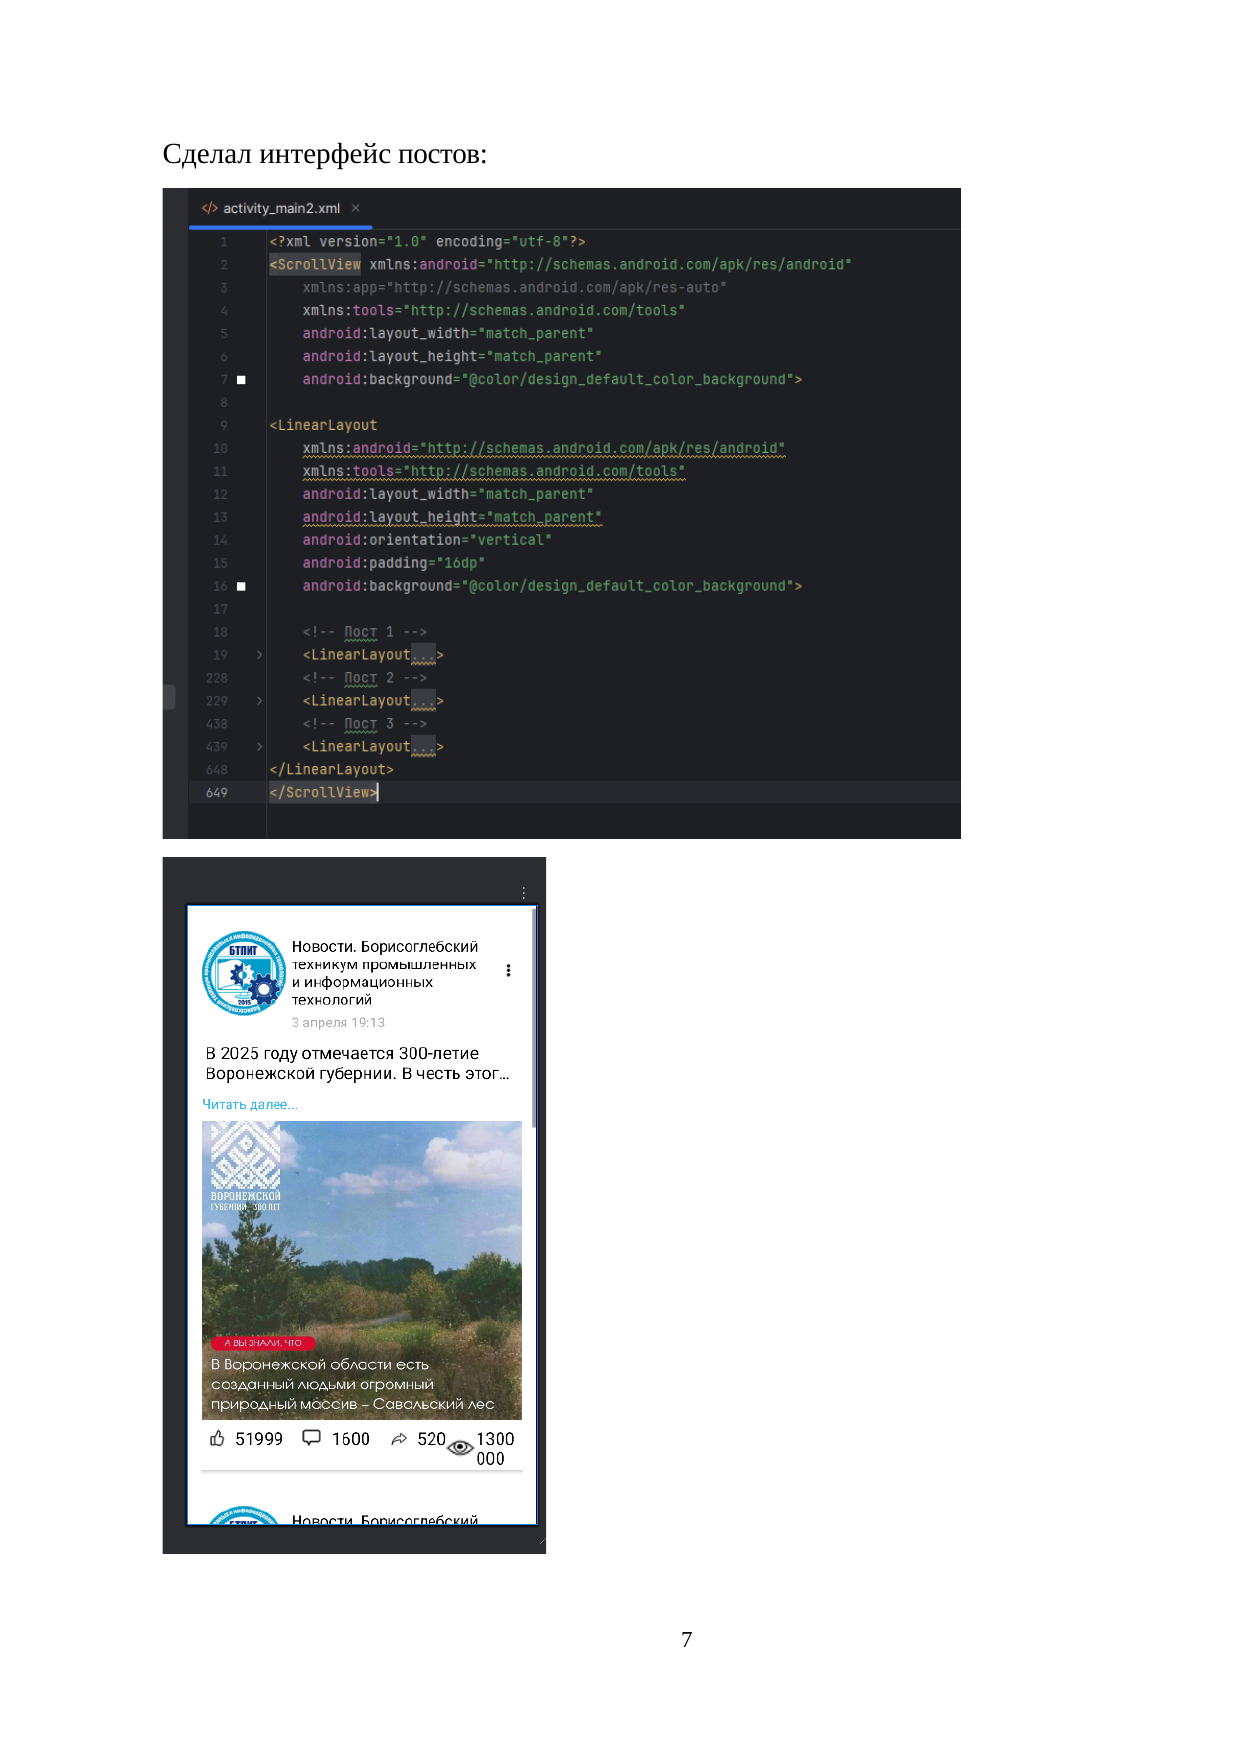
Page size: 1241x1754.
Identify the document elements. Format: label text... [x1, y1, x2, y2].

text Сделал интерфейс постов: [162, 136, 1211, 169]
picture [162, 857, 547, 1554]
picture [162, 188, 961, 839]
